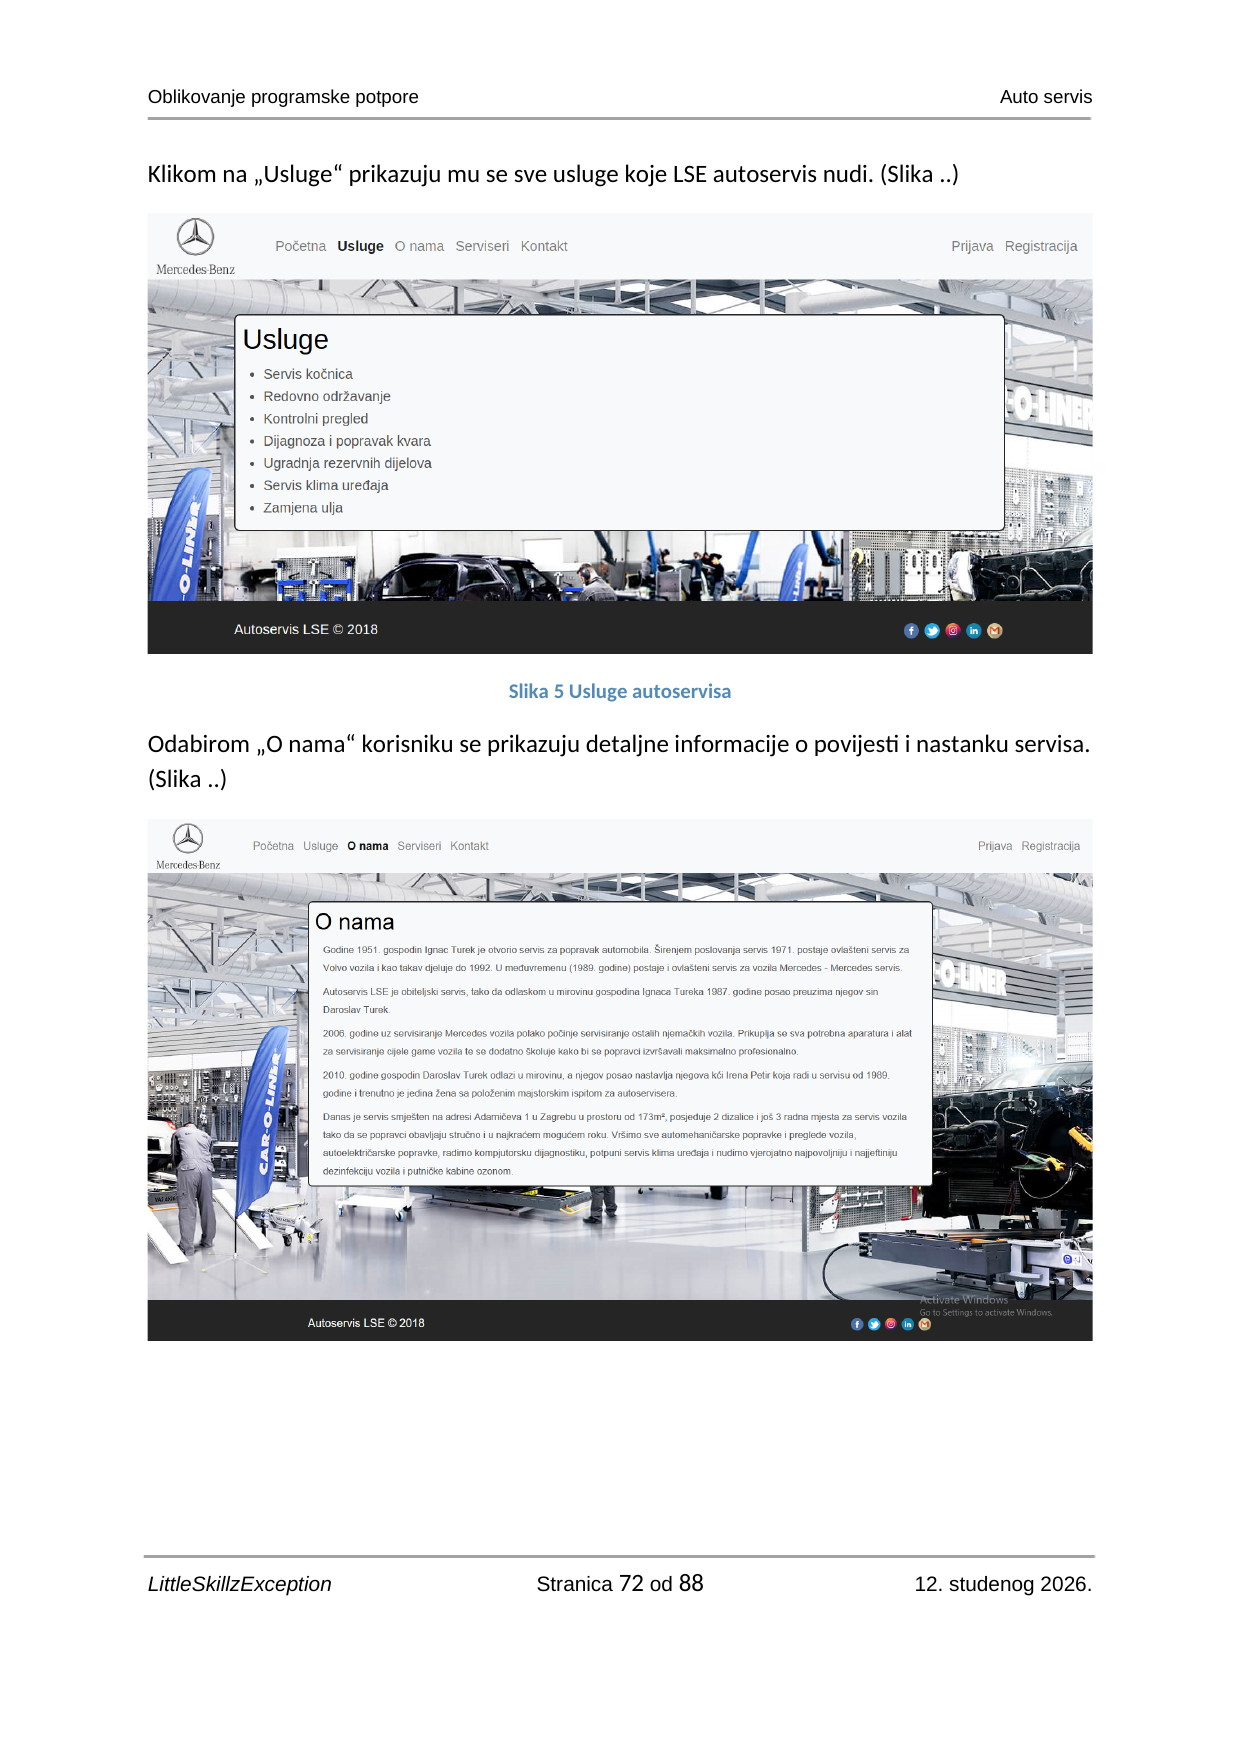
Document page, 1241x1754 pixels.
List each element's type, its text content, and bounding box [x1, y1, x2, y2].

picture [147, 819, 1093, 1341]
picture [147, 213, 1093, 654]
text Odabirom „O nama“ korisniku se prikazuju detaljne informacije o povijesti i nastanku servisa.(Slika ..) [148, 728, 1093, 794]
text Klikom na „Usluge“ prikazuju mu se sve usluge koje LSE autoservis nudi. (Slika ..) [148, 158, 1093, 188]
